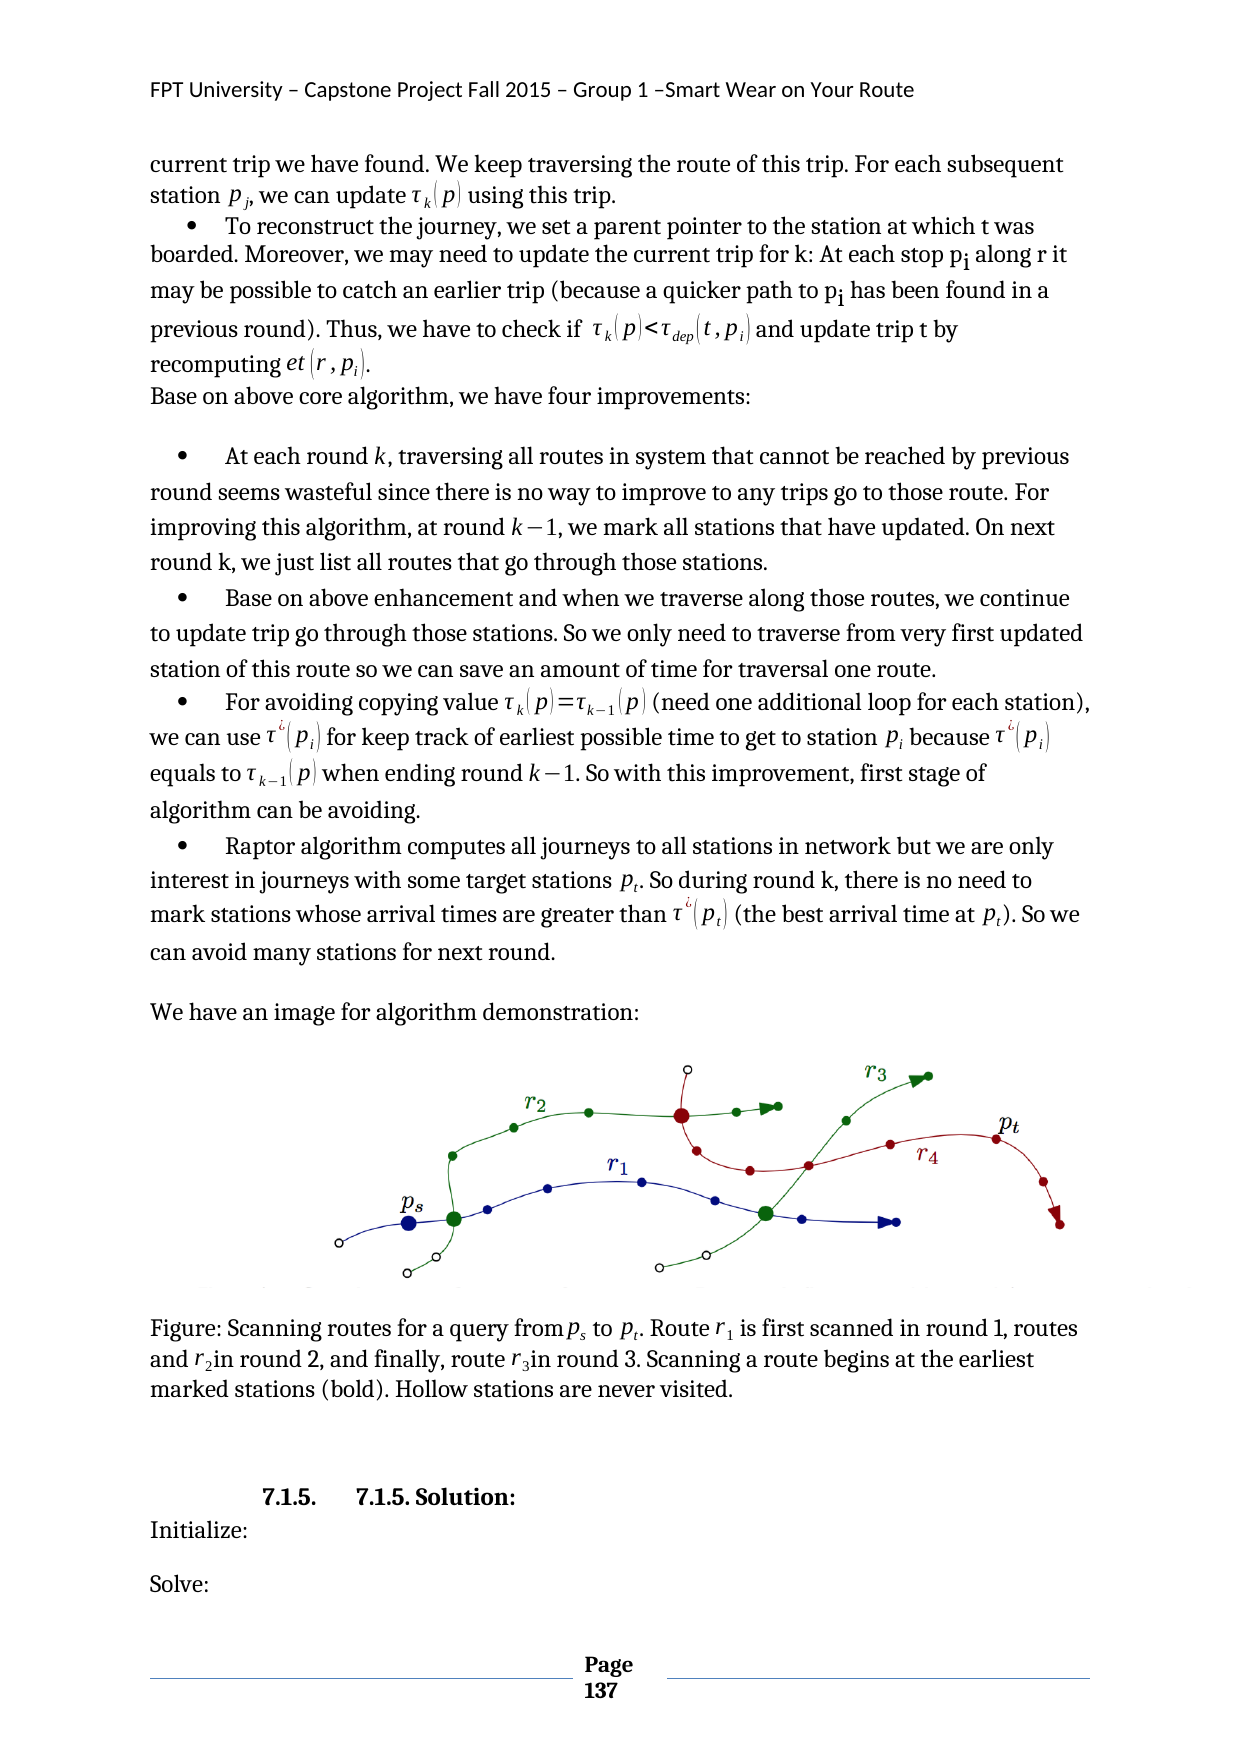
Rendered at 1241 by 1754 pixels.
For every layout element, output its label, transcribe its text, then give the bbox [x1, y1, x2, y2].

list Base on above enhancement and when we traverse along those routes, we continue to update trip go through those stations. So we only need to traverse from very first updated station of this route so we can save an amount of time for traversal one route. [150, 577, 1090, 683]
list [150, 150, 1090, 212]
list Raptor algorithm computes all journeys to all stations in network but we are only interest in journeys with some target stations . So during round k, there is no need to mark stations whose arrival times are greater than (the best arrival time at ). So we can avoid many stations for next round. [150, 825, 1090, 967]
list At each round , traversing all routes in system that cannot be reached by previous round seems wasteful since there is no way to improve to any trips go to those route. For improving this algorithm, at round , we mark all stations that have updated. On next round k, we just list all routes that go through those stations. [150, 435, 1090, 577]
picture [150, 1052, 1196, 1288]
text We have an image for algorithm demonstration: [150, 992, 1090, 1027]
subtitle 7.1.5. Solution: [262, 1483, 1090, 1512]
list For avoiding copying value (need one additional loop for each station), we can use for keep track of earliest possible time to get to station because equals to when ending round . So with this improvement, first stage of algorithm can be avoiding. [150, 683, 1090, 825]
text Solve: [150, 1570, 1090, 1599]
text Figure: Scanning routes for a query from to . Route is first scanned in round 1, routes and in round 2, and finally, route in round 3. Scanning a route begins at the earliest marked stations (bold). Hollow stations are never visited. [150, 1312, 1090, 1404]
text Initialize: [150, 1516, 1090, 1545]
text Base on above core algorithm, we have four improvements: [150, 382, 1090, 410]
list To reconstruct the journey, we set a parent pointer to the station at which t was boarded. Moreover, we may need to update the current trip for k: At each stop pi along r it may be possible to catch an earlier trip (because a quicker path to pi has been found in a previous round). Thus, we have to check if and update trip t by recomputing . [150, 212, 1090, 382]
